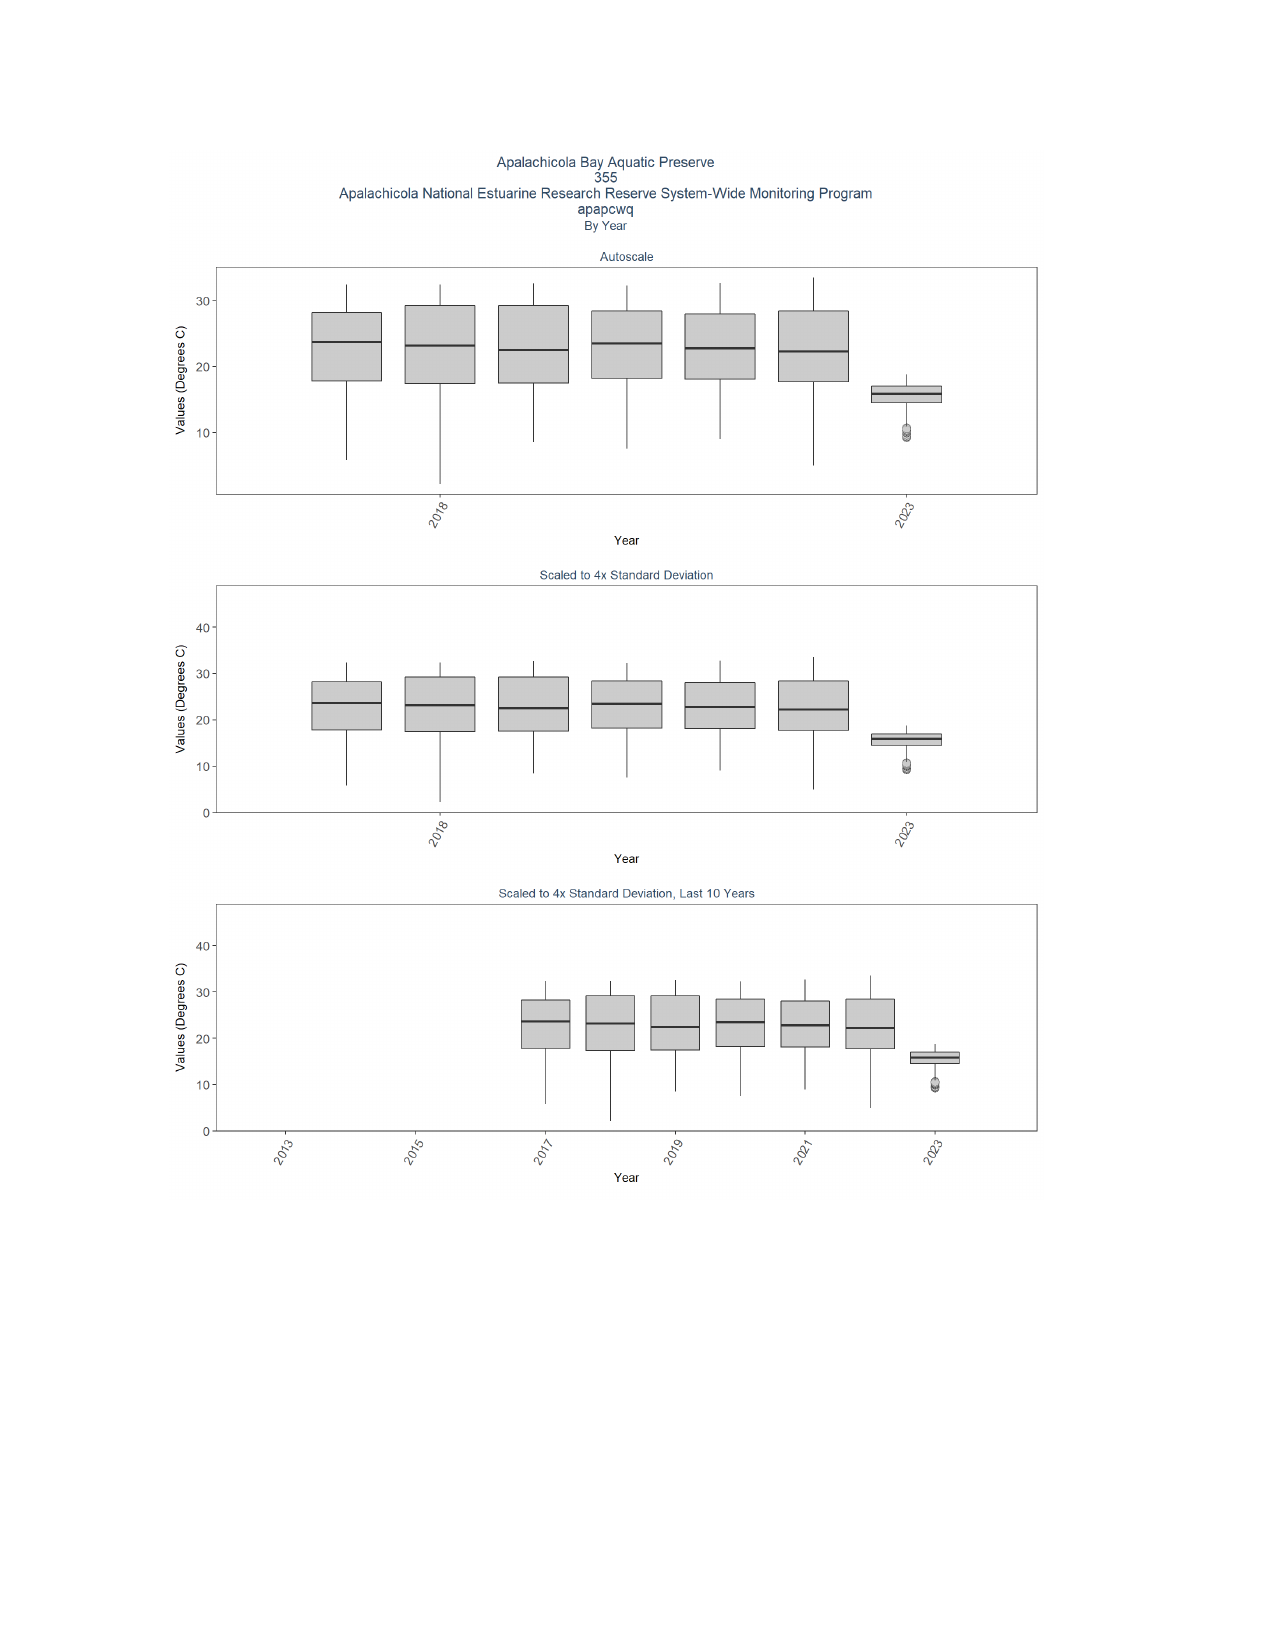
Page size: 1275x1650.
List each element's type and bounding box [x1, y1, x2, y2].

picture [168, 150, 1044, 1200]
